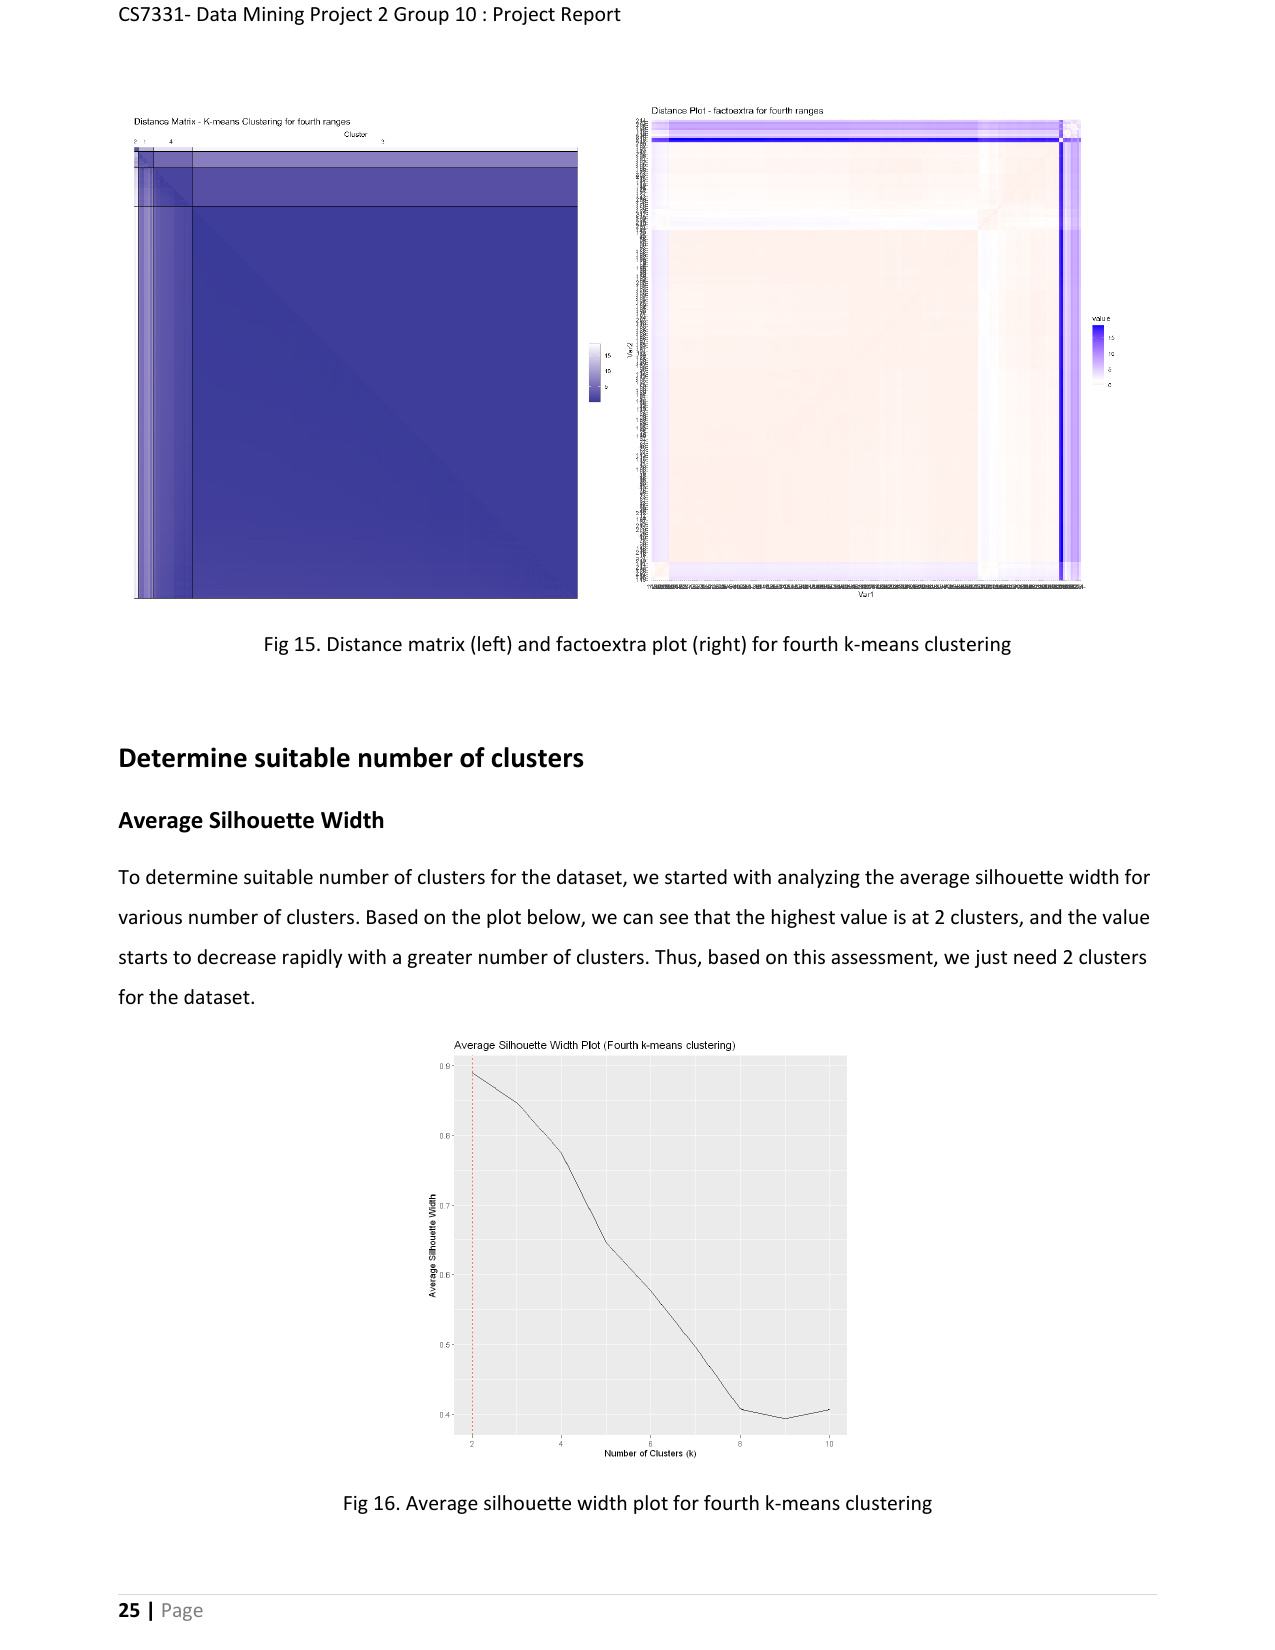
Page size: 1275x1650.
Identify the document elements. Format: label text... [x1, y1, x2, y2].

text Determine suitable number of clusters [118, 739, 1157, 774]
picture [423, 1035, 852, 1463]
text To determine suitable number of clusters for the dataset, we started with analyzing the average silhouette width for various number of clusters. Based on the plot below, we can see that the highest value is at 2 clusters, and the value starts to decrease rapidly with a greater number of clusters. Thus, based on this assessment, we just need 2 clusters for the dataset. [118, 863, 1157, 1009]
picture [623, 103, 1122, 602]
text Fig 15. Distance matrix (left) and factoextra plot (right) for fourth k-means clustering [118, 630, 1157, 657]
text Average Silhouette Width [118, 805, 1157, 835]
text Fig 16. Average silhouette width plot for fourth k-means clustering [118, 1489, 1157, 1516]
picture [130, 114, 618, 602]
